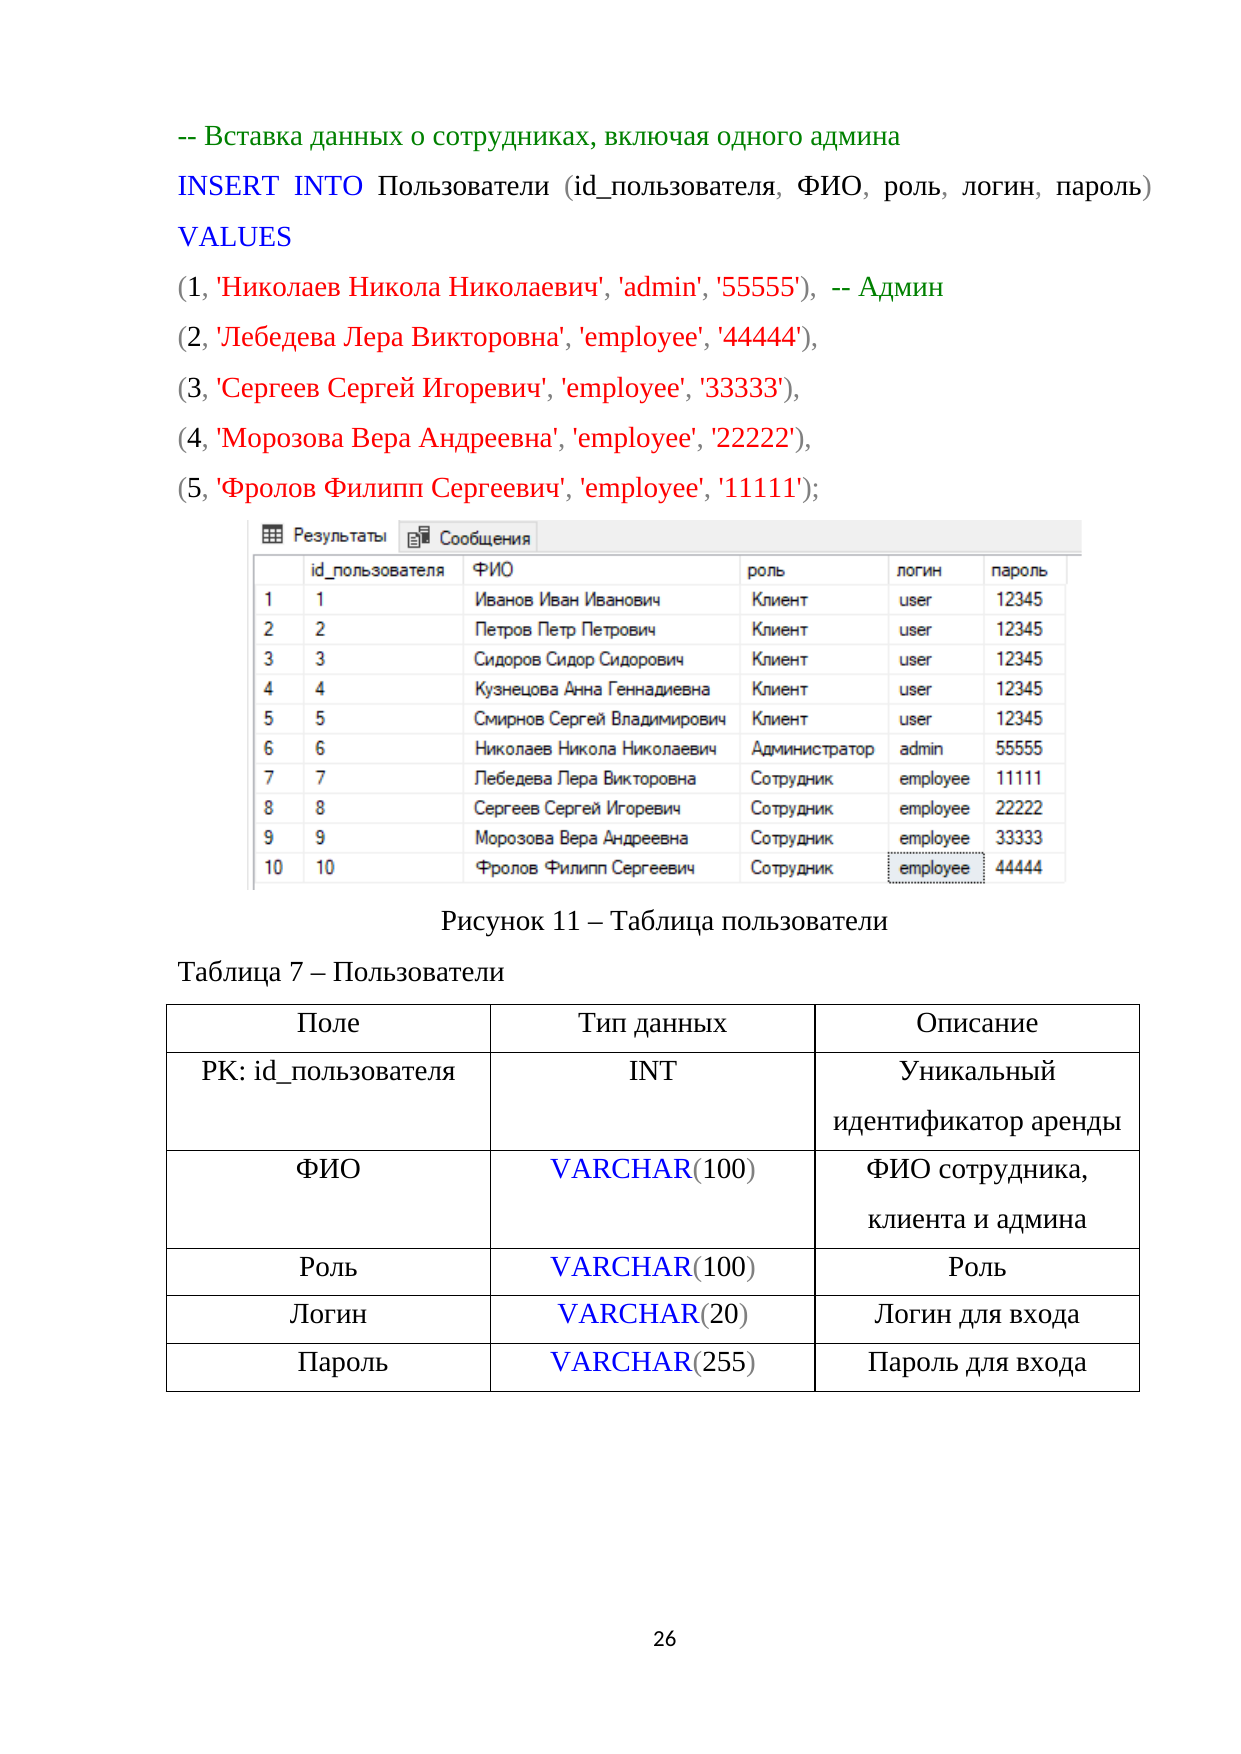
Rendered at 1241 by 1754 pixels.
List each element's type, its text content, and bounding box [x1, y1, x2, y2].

table_cell Роль [167, 1249, 490, 1295]
table_cell Логин для входа [816, 1296, 1139, 1343]
text Таблица 7 – Пользователи [177, 954, 1152, 987]
text INSERT INTO Пользователи (id_пользователя, ФИО, роль, логин, пароль) VALUES [177, 168, 1152, 252]
text (3, 'Сергеев Сергей Игоревич', 'employee', '33333'), [177, 370, 1152, 403]
text (4, 'Морозова Вера Андреевна', 'employee', '22222'), [177, 420, 1152, 453]
text (2, 'Лебедева Лера Викторовна', 'employee', '44444'), [177, 319, 1152, 353]
table_cell VARCHAR(100) [491, 1249, 814, 1295]
table_cell Роль [816, 1249, 1139, 1295]
picture [247, 520, 1082, 890]
table_cell VARCHAR(255) [491, 1344, 814, 1391]
table_header Поле [167, 1005, 490, 1052]
table_cell VARCHAR(20) [491, 1296, 814, 1343]
text (5, 'Фролов Филипп Сергеевич', 'employee', '11111'); [177, 470, 1152, 504]
text Рисунок 11 – Таблица пользователи [177, 903, 1152, 937]
text -- Вставка данных о сотрудниках, включая одного админа [177, 118, 1152, 152]
table_cell INT [491, 1053, 814, 1150]
table_cell ФИО [167, 1151, 490, 1248]
text (1, 'Николаев Никола Николаевич', 'admin', '55555'), -- Админ [177, 269, 1152, 303]
table_cell Пароль для входа [816, 1344, 1139, 1391]
table_cell PK: id_пользователя [167, 1053, 490, 1150]
table_cell Логин [167, 1296, 490, 1343]
table_cell Уникальный идентификатор аренды [816, 1053, 1139, 1150]
table_cell Пароль [167, 1344, 490, 1391]
table_cell VARCHAR(100) [491, 1151, 814, 1248]
table_header Описание [816, 1005, 1139, 1052]
table_header Тип данных [491, 1005, 814, 1052]
table_cell ФИО сотрудника, клиента и админа [816, 1151, 1139, 1248]
